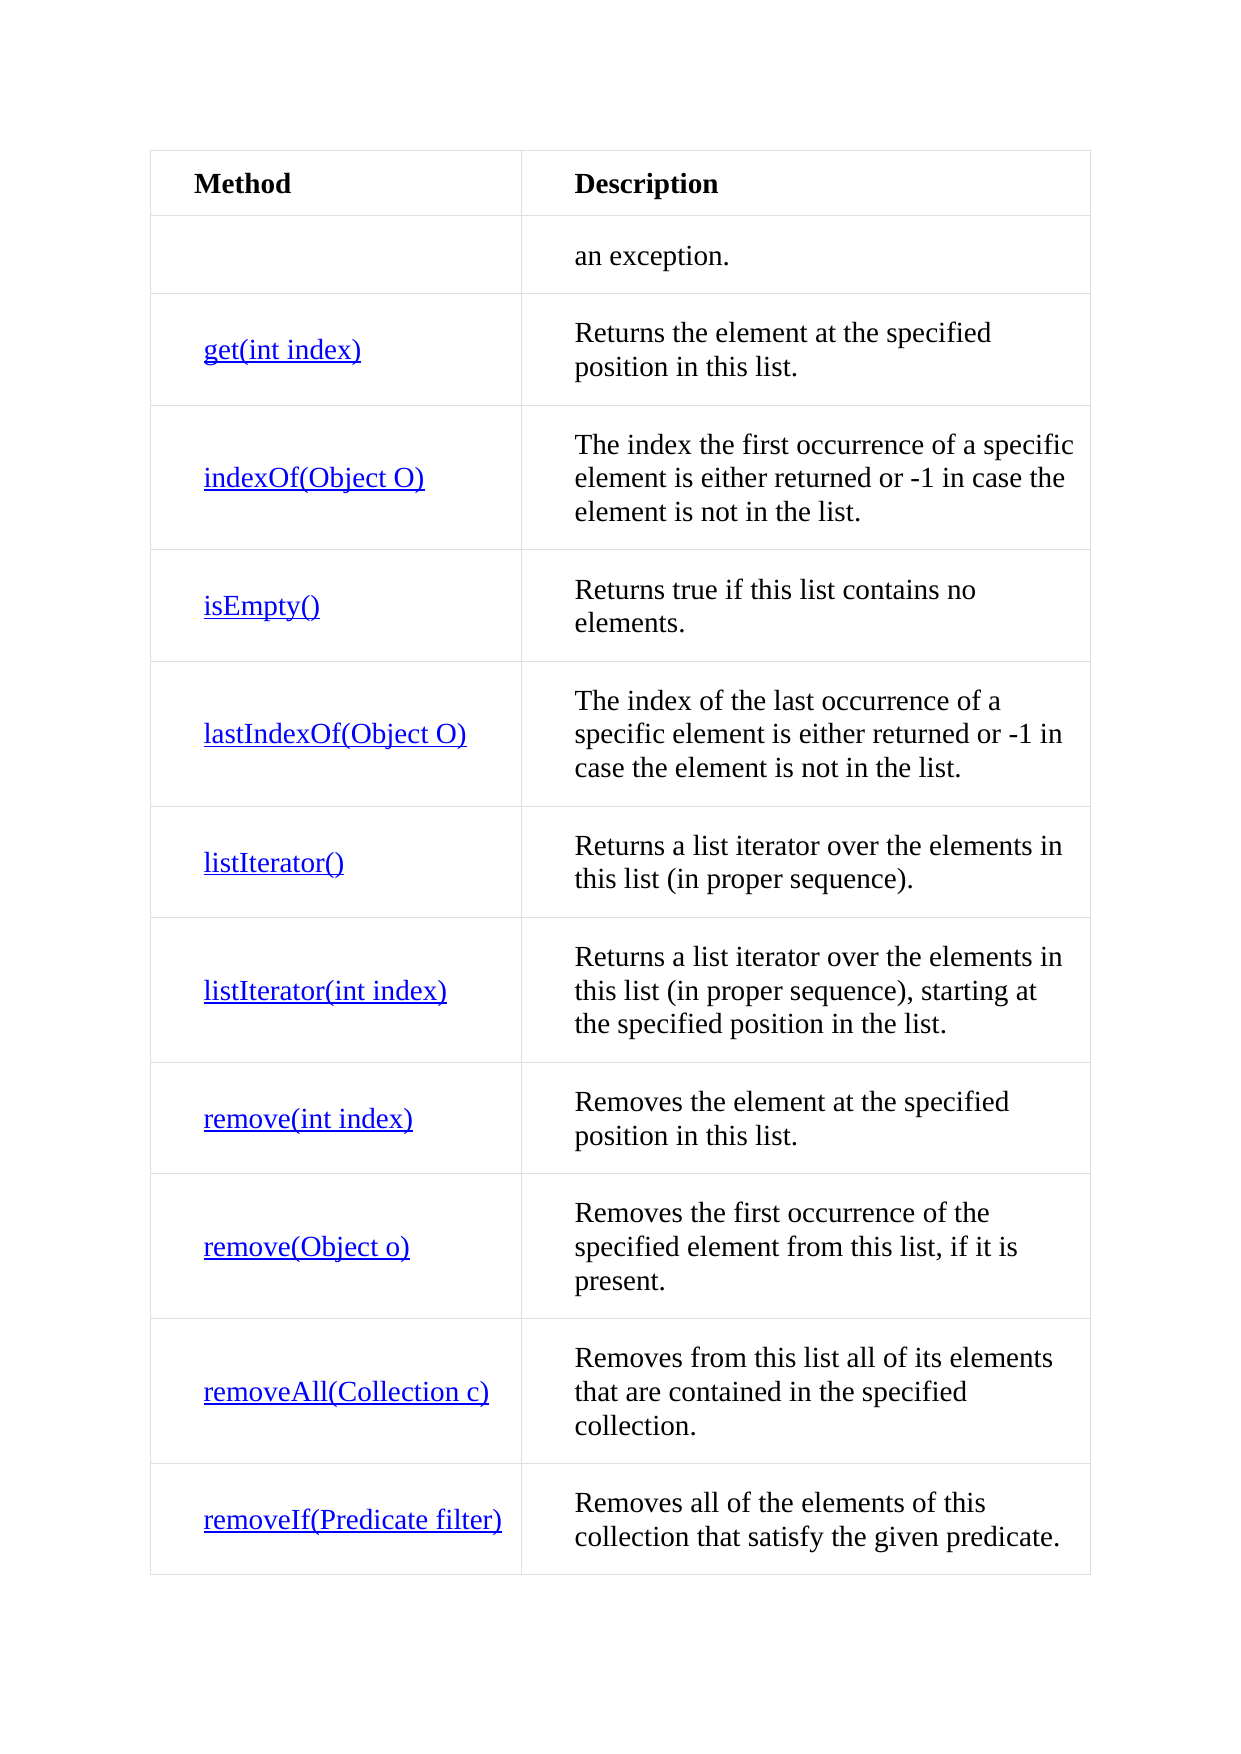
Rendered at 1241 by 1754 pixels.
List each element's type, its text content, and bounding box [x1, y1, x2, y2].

table_cell remove(Object o) [151, 1275, 521, 1419]
table_header Description [522, 151, 1090, 215]
table_cell Returns true if this list contains no elements. [522, 651, 1090, 761]
table_cell Returns a list iterator over the elements in this list (in proper sequence). [522, 907, 1090, 1018]
table_cell listIterator(int index) [151, 1019, 521, 1162]
table_cell removeAll(Collection c) [151, 1420, 521, 1564]
table_cell lastIndexOf(Object O) [151, 763, 521, 906]
table_cell Removes from this list all of its elements that are contained in the specified collection. [522, 1420, 1090, 1564]
table_header Method [151, 151, 521, 215]
table_cell get(int index) [151, 395, 521, 505]
table_cell forEach(Consumer<? super E> action) [151, 216, 521, 394]
table_cell Removes the first occurrence of the specified element from this list, if it is present. [522, 1275, 1090, 1419]
table_cell isEmpty() [151, 651, 521, 761]
table_cell The index the first occurrence of a specific element is either returned or -1 in case the element is not in the list. [522, 506, 1090, 650]
table_cell Returns the element at the specified position in this list. [522, 395, 1090, 505]
table_cell remove(int index) [151, 1164, 521, 1274]
table_cell The index of the last occurrence of a specific element is either returned or -1 in case the element is not in the list. [522, 763, 1090, 906]
table_cell indexOf(Object O) [151, 506, 521, 650]
table_cell Removes the element at the specified position in this list. [522, 1164, 1090, 1274]
table_cell Performs the given action for each element of the Iterable until all elements have been processed or the action throws an exception. [522, 216, 1090, 394]
table_cell Returns a list iterator over the elements in this list (in proper sequence), starting at the specified position in the list. [522, 1019, 1090, 1162]
table_cell listIterator() [151, 907, 521, 1018]
